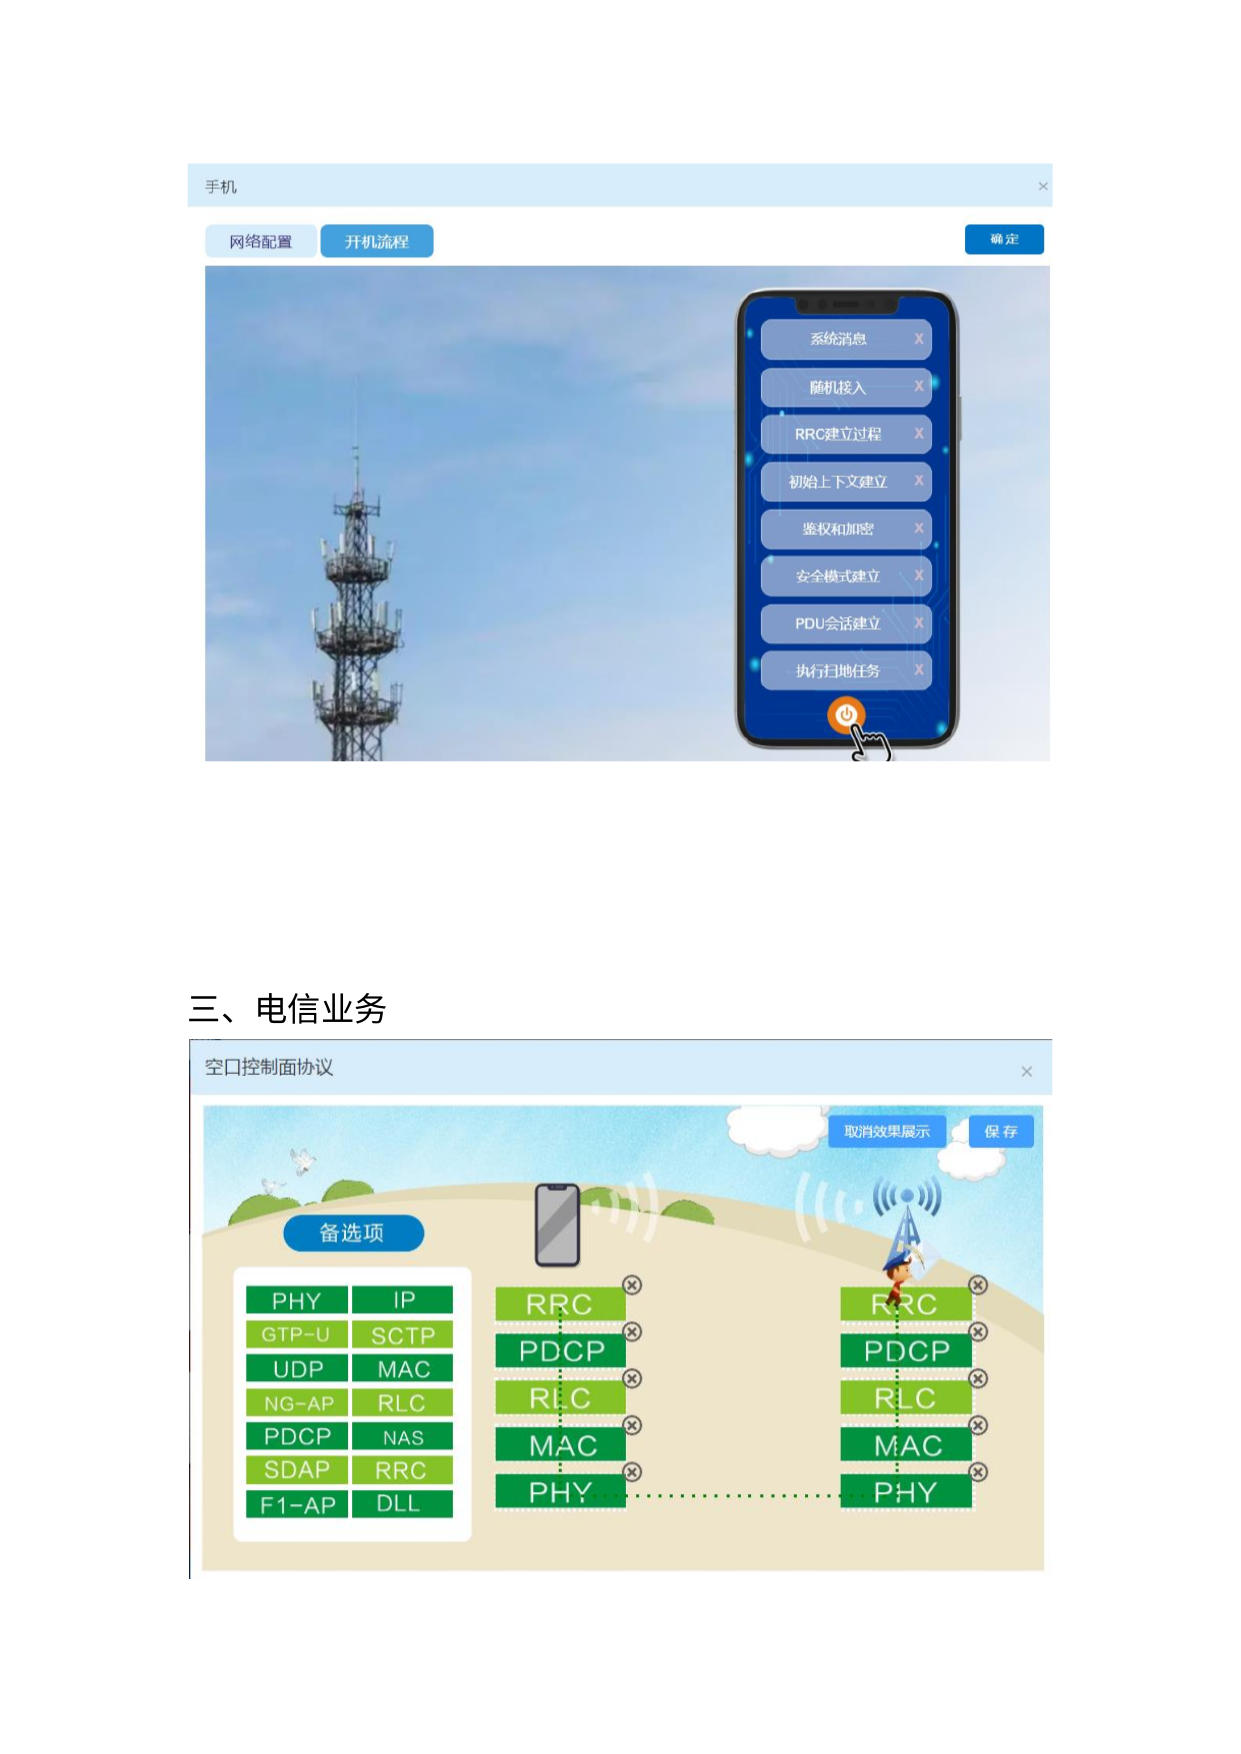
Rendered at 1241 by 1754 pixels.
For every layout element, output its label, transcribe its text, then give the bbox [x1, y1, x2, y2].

picture [187, 1039, 1053, 1579]
text 三、电信业务 [187, 974, 1053, 1039]
picture [187, 162, 1053, 764]
